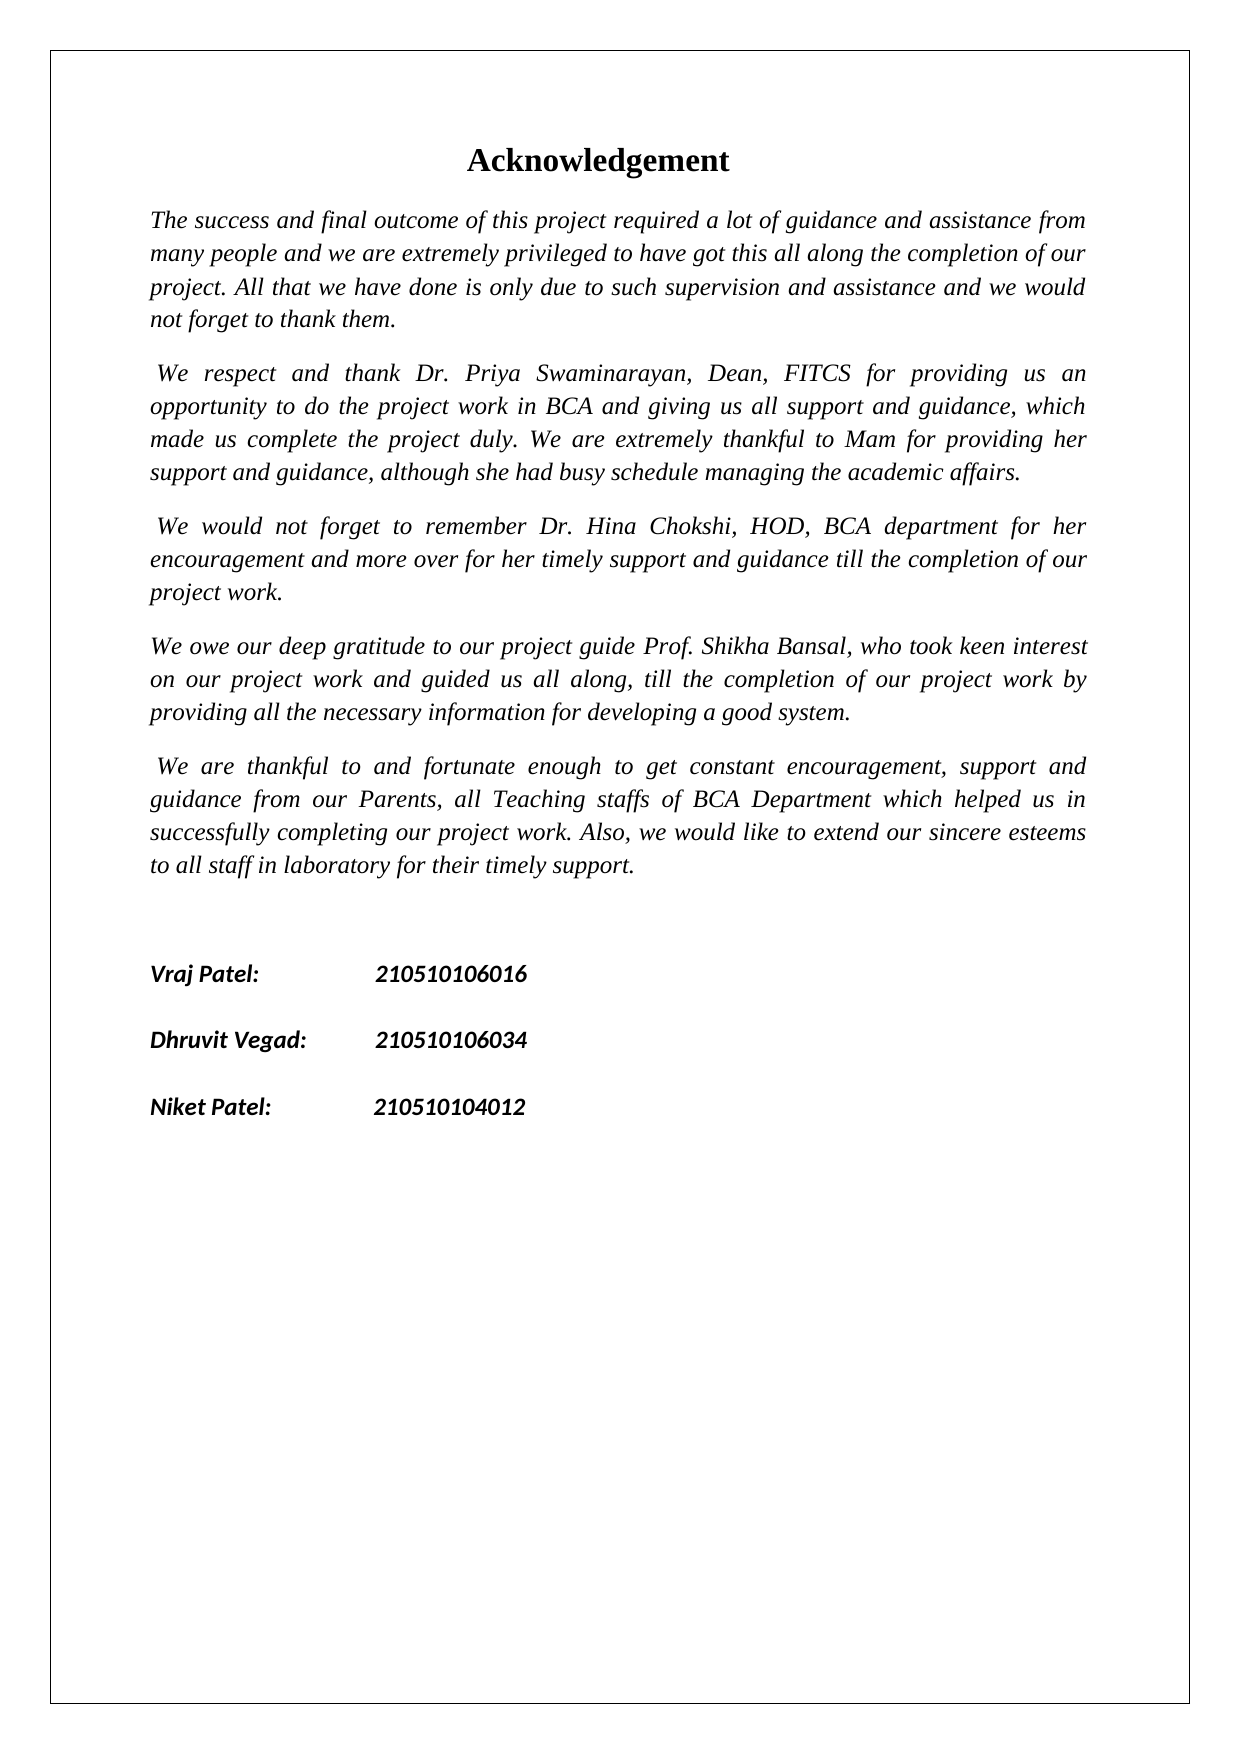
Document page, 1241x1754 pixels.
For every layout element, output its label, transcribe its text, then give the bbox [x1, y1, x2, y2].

text We respect and thank Dr. Priya Swaminarayan, Dean, FITCS for providing us an opportunity to do the project work in BCA and giving us all support and guidance, which made us complete the project duly. We are extremely thankful to Mam for providing her support and guidance, although she had busy schedule managing the academic affairs. [150, 358, 1090, 486]
text We would not forget to remember Dr. Hina Chokshi, HOD, BCA department for her encouragement and more over for her timely support and guidance till the completion of our project work. [150, 511, 1090, 606]
text Acknowledgement [450, 141, 1090, 179]
text We owe our deep gratitude to our project guide Prof. Shikha Bansal, who took keen interest on our project work and guided us all along, till the completion of our project work by providing all the necessary information for developing a good system. [150, 631, 1090, 726]
text Vraj Patel: 210510106016 [150, 958, 1090, 988]
text Niket Patel: 210510104012 [150, 1091, 1090, 1122]
text Dhruvit Vegad: 210510106034 [150, 1024, 1090, 1055]
text We are thankful to and fortunate enough to get constant encouragement, support and guidance from our Parents, all Teaching staffs of BCA Department which helped us in successfully completing our project work. Also, we would like to extend our sincere esteems to all staff in laboratory for their timely support. [150, 751, 1090, 879]
text The success and final outcome of this project required a lot of guidance and assistance from many people and we are extremely privileged to have got this all along the completion of our project. All that we have done is only due to such supervision and assistance and we would not forget to thank them. [150, 206, 1090, 333]
